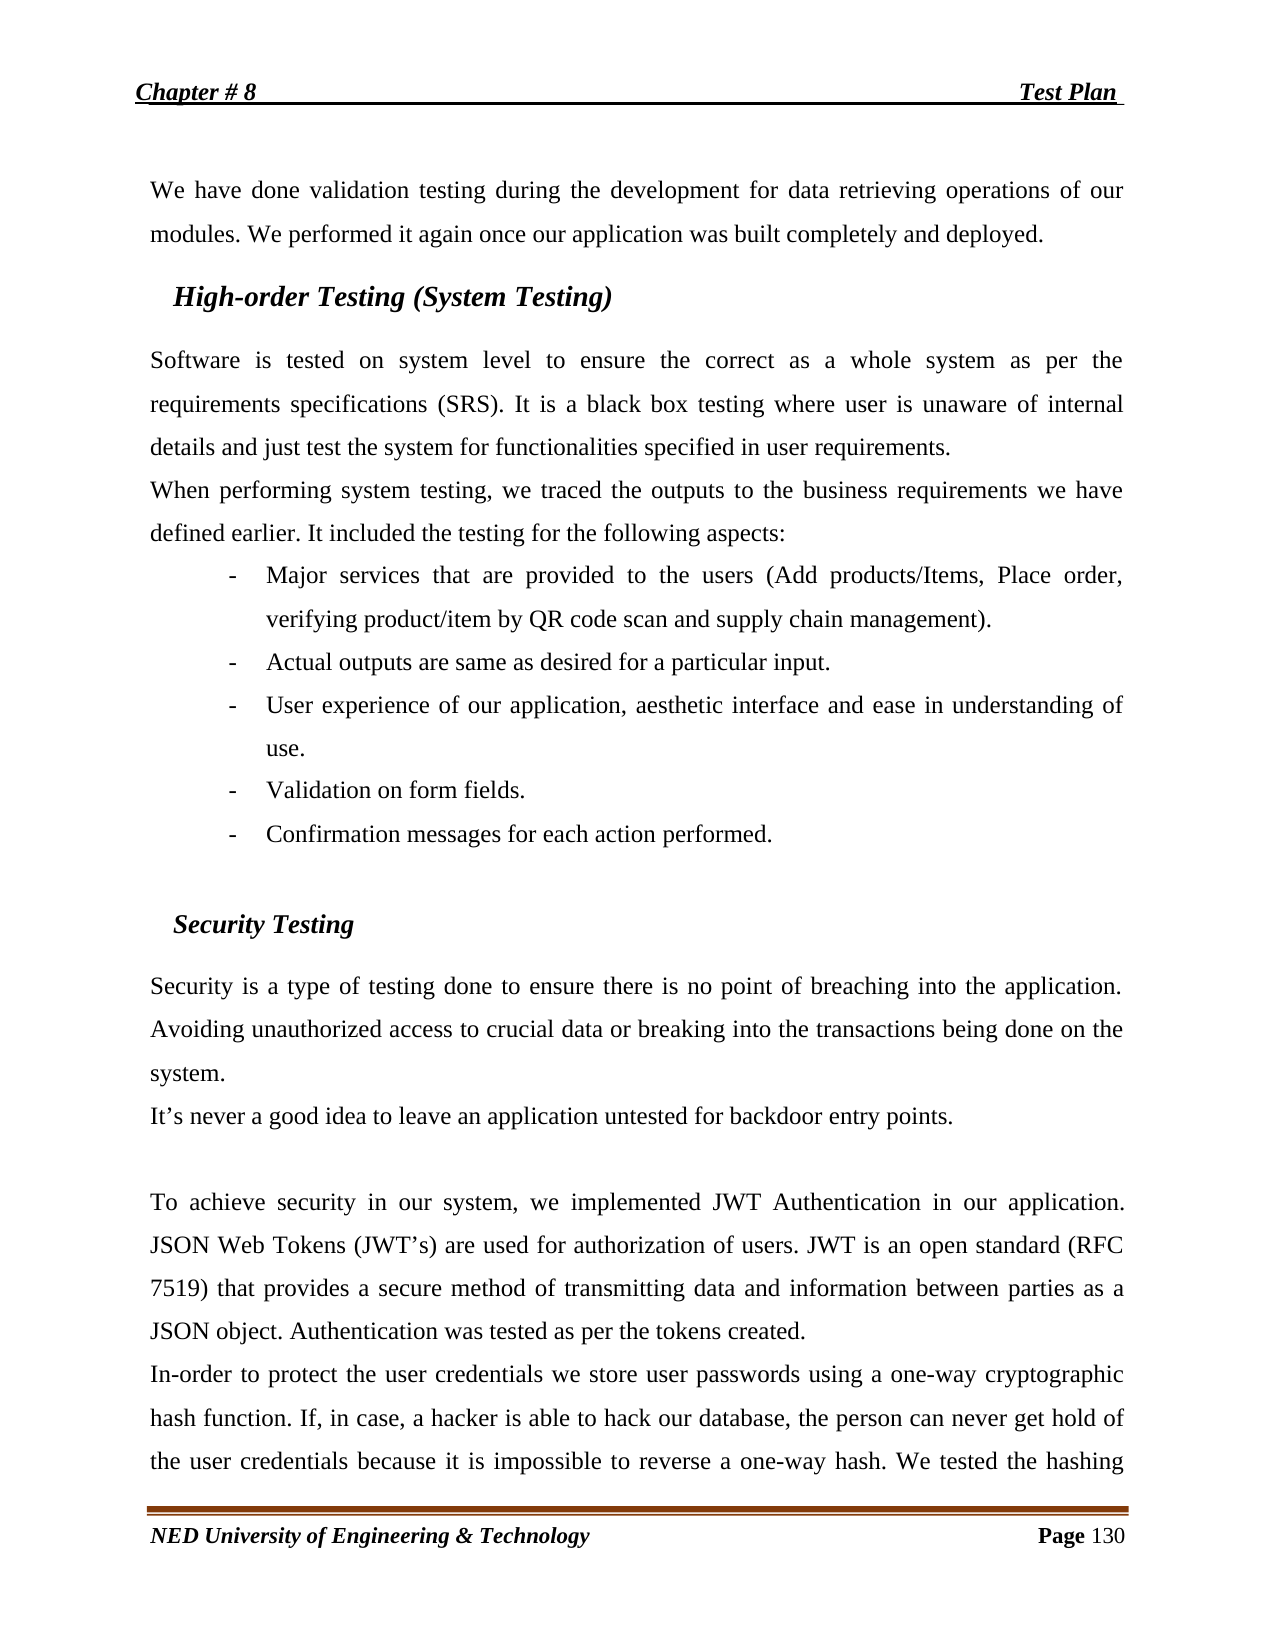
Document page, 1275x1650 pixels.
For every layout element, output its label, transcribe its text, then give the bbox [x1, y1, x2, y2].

text When performing system testing, we traced the outputs to the business requirements we have defined earlier. It included the testing for the following aspects: [150, 475, 1124, 546]
text It’s never a good idea to leave an application untested for backdoor entry points. [150, 1101, 1177, 1130]
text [150, 1359, 1125, 1474]
list Validation on form fields. [228, 775, 1177, 804]
text We have done validation testing during the development for data retrieving operations of our modules. We performed it again once our application was built completely and deployed. [150, 176, 1124, 247]
list Actual outputs are same as desired for a particular input. [228, 647, 1177, 676]
text To achieve security in our system, we implemented JWT Authentication in our application. JSON Web Tokens (JWT’s) are used for authorization of users. JWT is an open standard (RFC 7519) that provides a secure method of transmitting data and information between parties as a JSON object. Authentication was tested as per the tokens created. [150, 1187, 1126, 1345]
list Confirmation messages for each action performed. [228, 819, 1177, 847]
subtitle Security Testing [135, 909, 1177, 940]
list User experience of our application, aesthetic interface and ease in understanding of use. [228, 690, 1124, 761]
list Major services that are provided to the users (Add products/Items, Place order, verifying product/item by QR code scan and supply chain management). [228, 561, 1124, 633]
text Security is a type of testing done to ensure there is no point of breaching into the application. Avoiding unauthorized access to crucial data or breaking into the transactions being done on the system. [150, 971, 1124, 1086]
text Software is tested on system level to ensure the correct as a whole system as per the requirements specifications (SRS). It is a black box testing where user is unaware of internal details and just test the system for functionalities specified in user requirements. [150, 346, 1124, 461]
subtitle High-order Testing (System Testing) [135, 279, 1177, 313]
